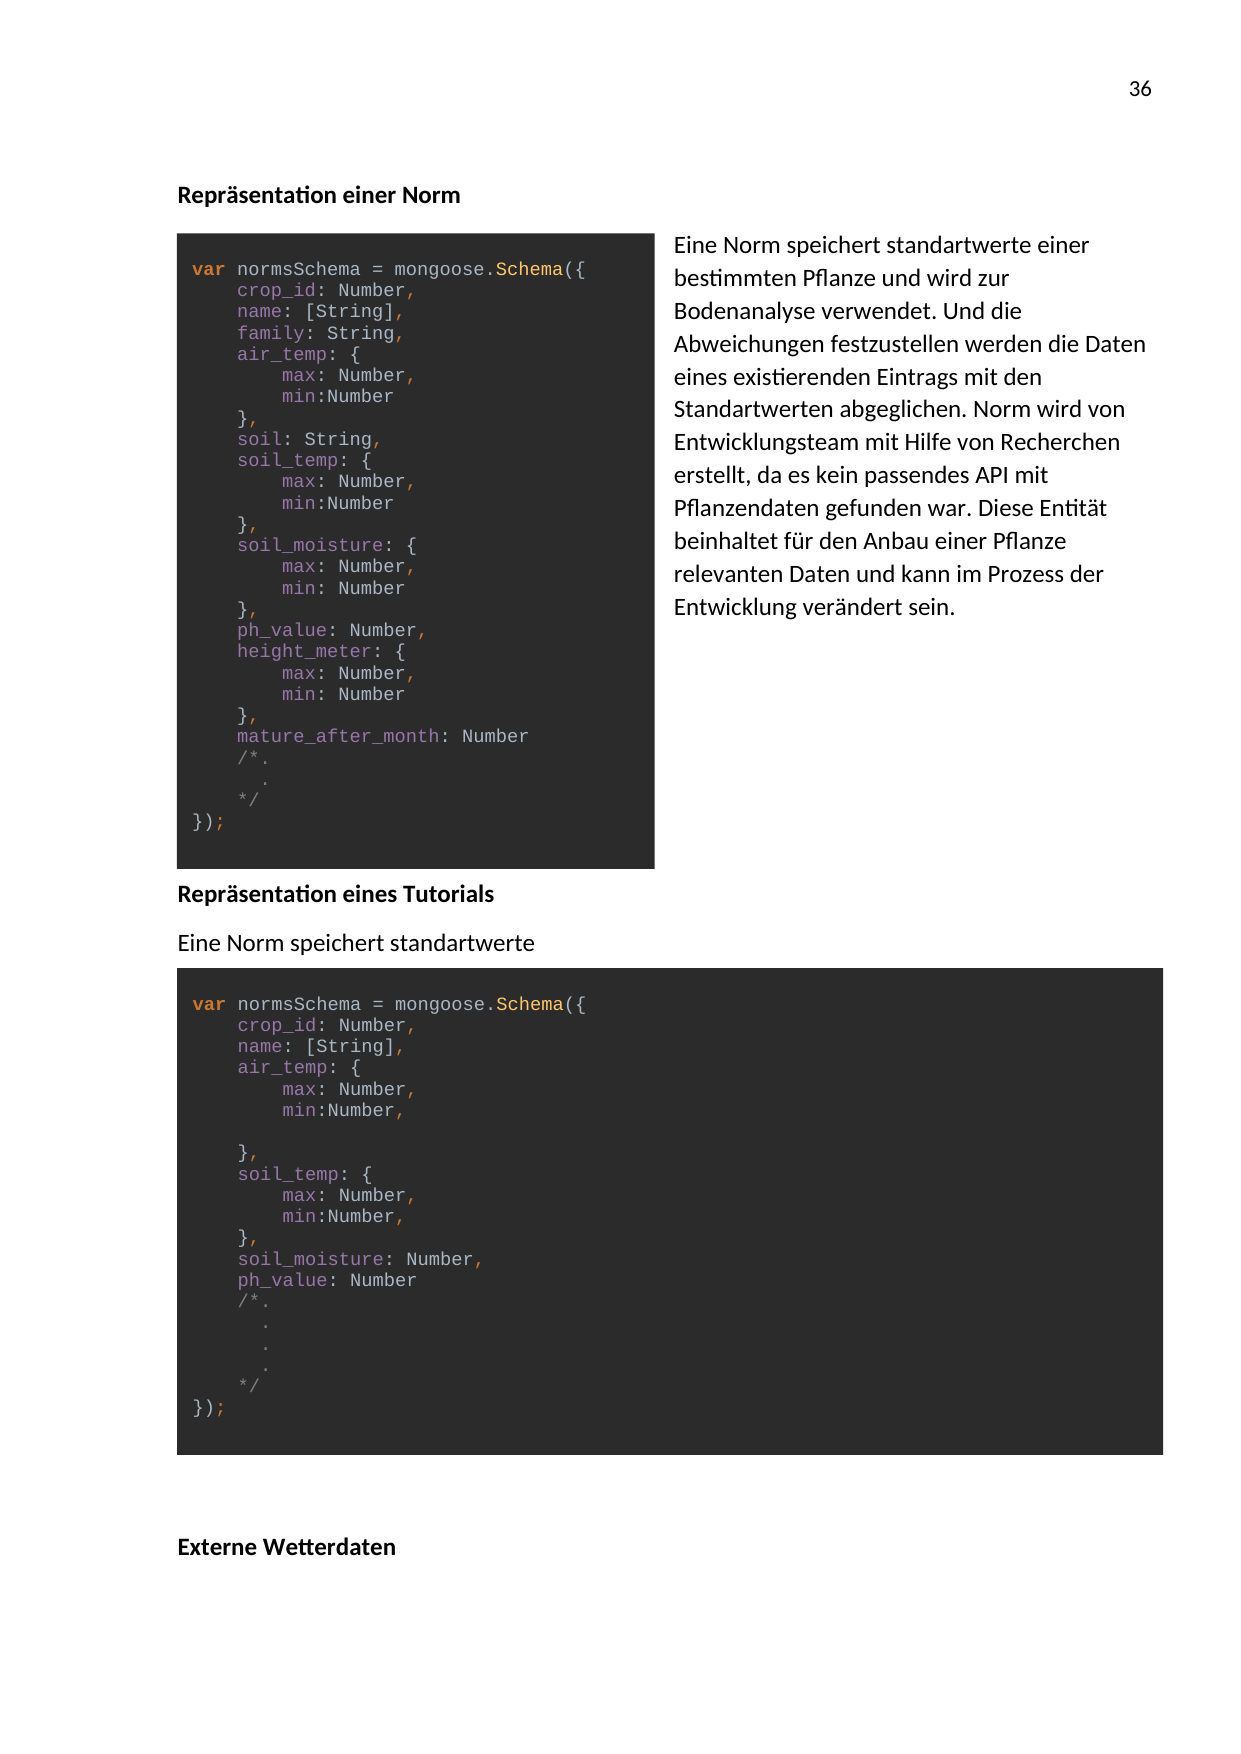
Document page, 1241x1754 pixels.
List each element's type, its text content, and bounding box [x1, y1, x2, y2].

text Eine Norm speichert standartwerte einer bestimmten Pflanze und wird zur Bodenanalyse verwendet. Und die Abweichungen festzustellen werden die Daten eines existierenden Eintrags mit den Standartwerten abgeglichen. Norm wird von Entwicklungsteam mit Hilfe von Recherchen erstellt, da es kein passendes API mit Pflanzendaten gefunden war. Diese Entität beinhaltet für den Anbau einer Pflanze relevanten Daten und kann im Prozess der Entwicklung verändert sein. [177, 229, 1152, 622]
text Eine Norm speichert standartwerte [177, 927, 1152, 958]
text Repräsentation eines Tutorials [177, 878, 1152, 908]
text Externe Wetterdaten [177, 1531, 1152, 1561]
text Repräsentation einer Norm [177, 179, 1152, 210]
